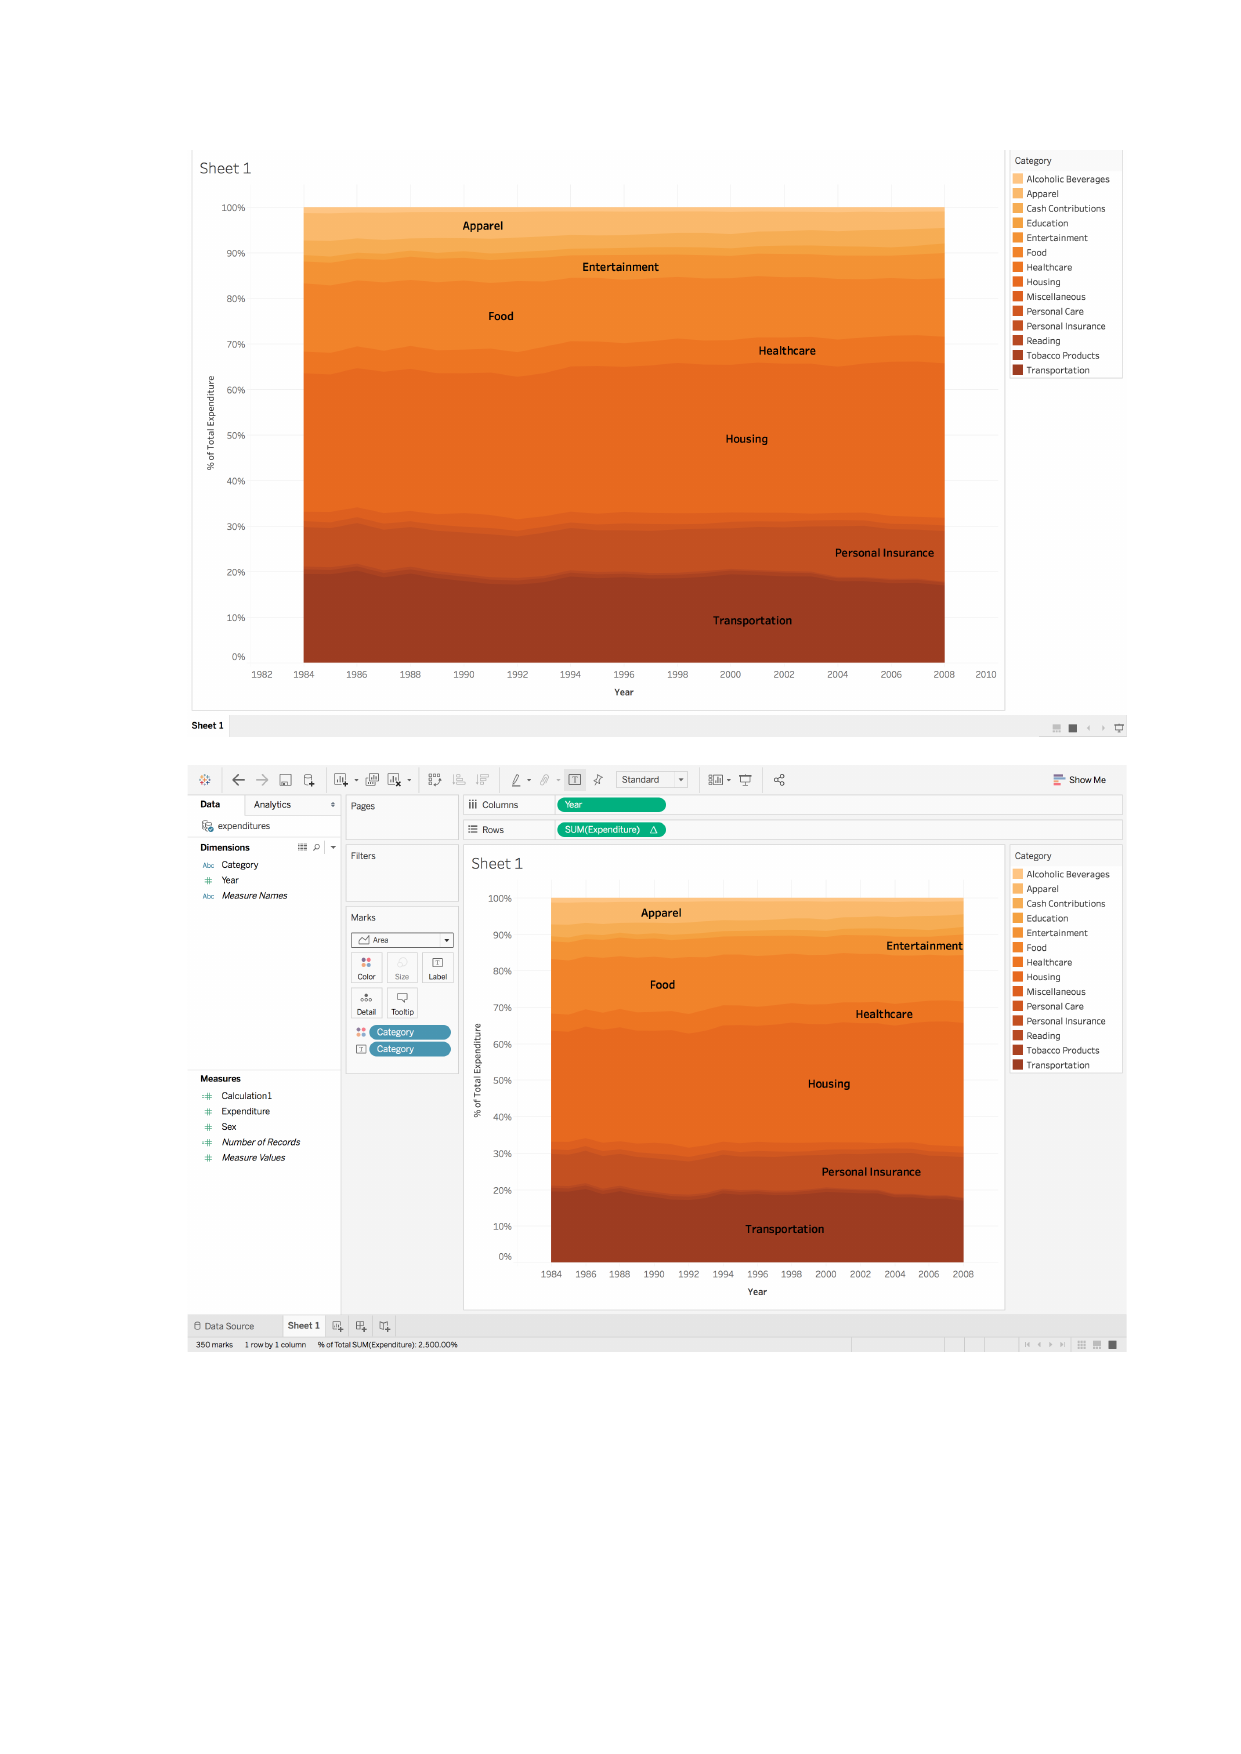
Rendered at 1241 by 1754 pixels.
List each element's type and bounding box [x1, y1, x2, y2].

picture [187, 765, 1127, 1352]
picture [187, 150, 1127, 737]
